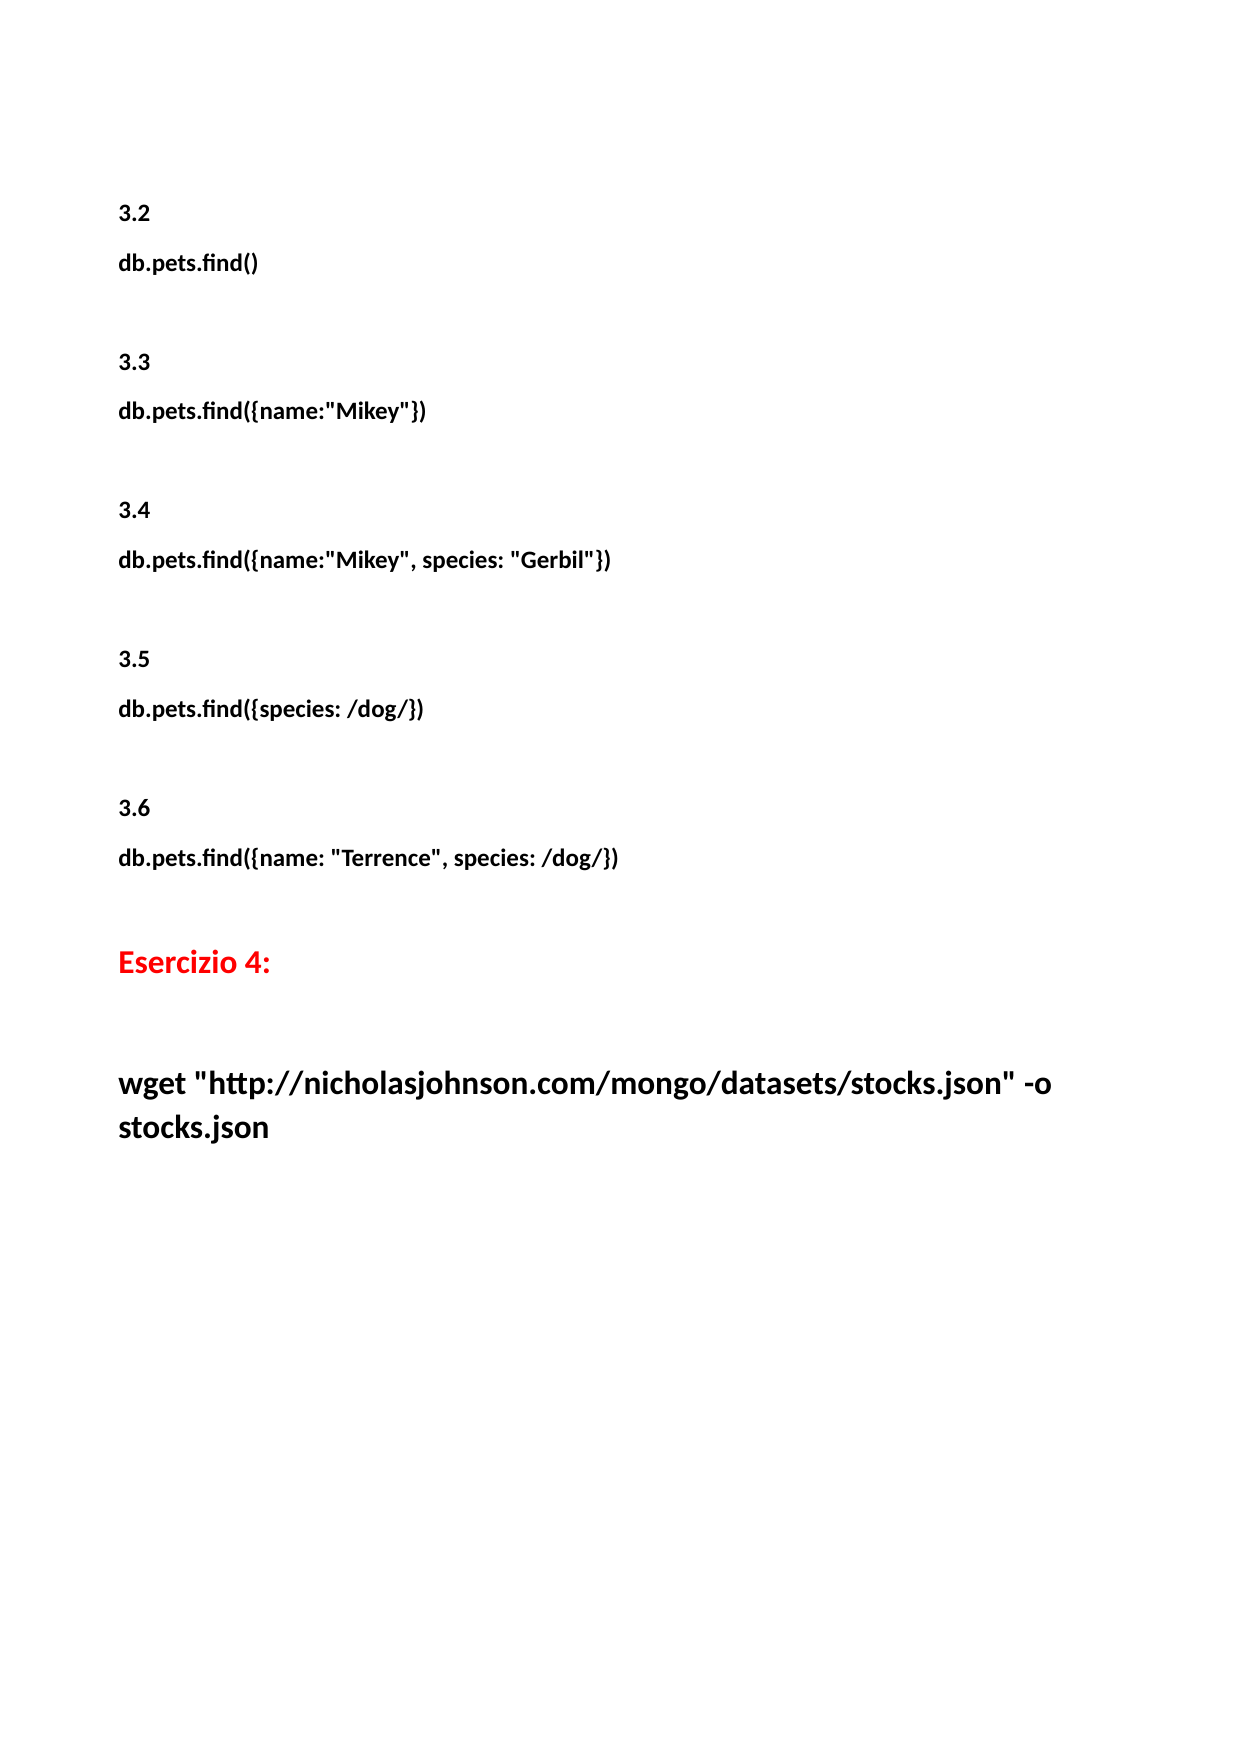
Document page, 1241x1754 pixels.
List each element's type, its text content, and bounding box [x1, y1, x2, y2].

text wget "http://nicholasjohnson.com/mongo/datasets/stocks.json" -o stocks.json [118, 1062, 1122, 1147]
text db.pets.find() [118, 247, 1122, 277]
text db.pets.find({name:"Mikey"}) [118, 396, 1122, 426]
text db.pets.find({name:"Mikey", species: "Gerbil"}) [118, 544, 1122, 575]
text 3.4 [118, 495, 1122, 525]
text db.pets.find({name: "Terrence", species: /dog/}) [118, 842, 1122, 872]
text 3.3 [118, 346, 1122, 376]
text Esercizio 4: [118, 941, 1122, 982]
text 3.6 [118, 792, 1122, 823]
text 3.2 [118, 197, 1122, 228]
text db.pets.find({species: /dog/}) [118, 693, 1122, 723]
text 3.5 [118, 643, 1122, 674]
